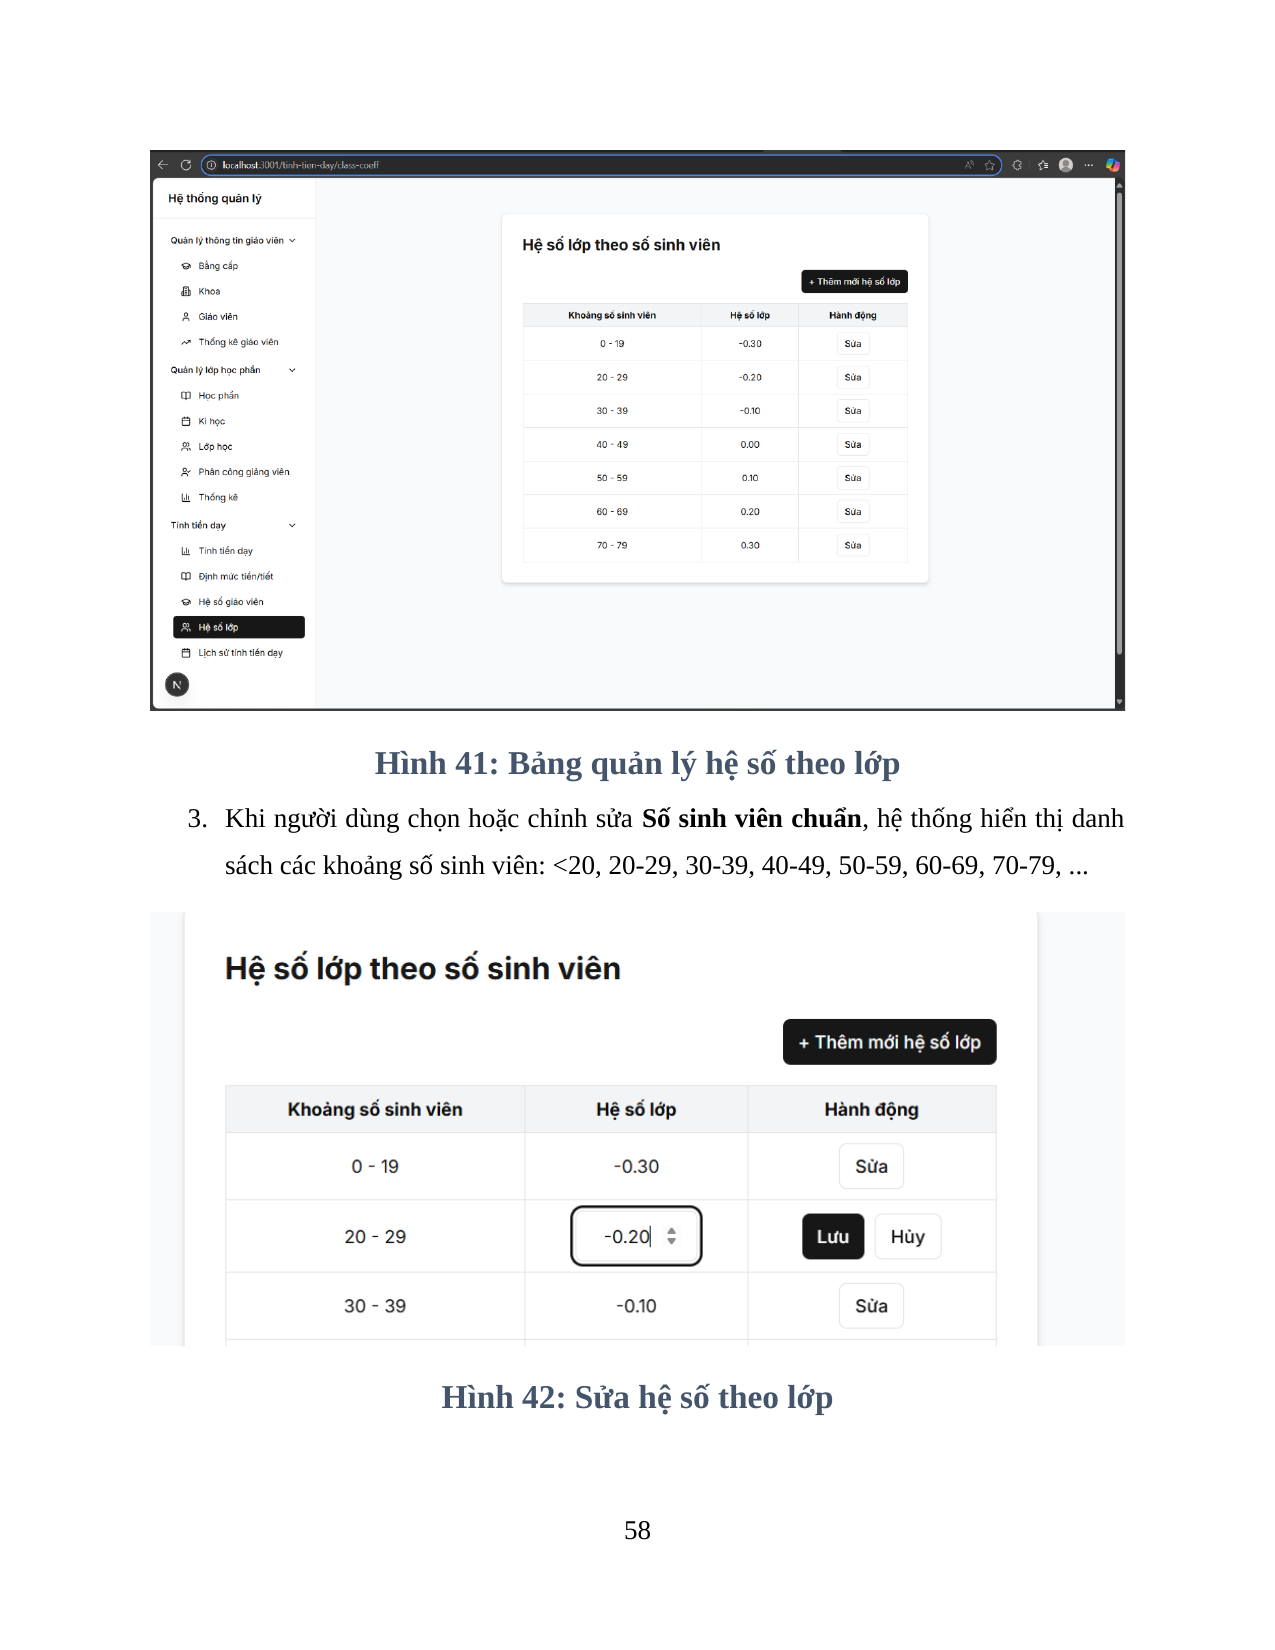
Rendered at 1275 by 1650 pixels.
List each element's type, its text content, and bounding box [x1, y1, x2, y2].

picture [150, 150, 1125, 711]
list Khi người dùng chọn hoặc chỉnh sửa Số sinh viên chuẩn, hệ thống hiển thị danh sách các khoảng số sinh viên: <20, 20-29, 30-39, 40-49, 50-59, 60-69, 70-79, ... [187, 802, 1125, 880]
text Hình 42: Sửa hệ số theo lớp [150, 1377, 1125, 1416]
text Hình 41: Bảng quản lý hệ số theo lớp [150, 743, 1125, 781]
picture [150, 912, 1125, 1346]
